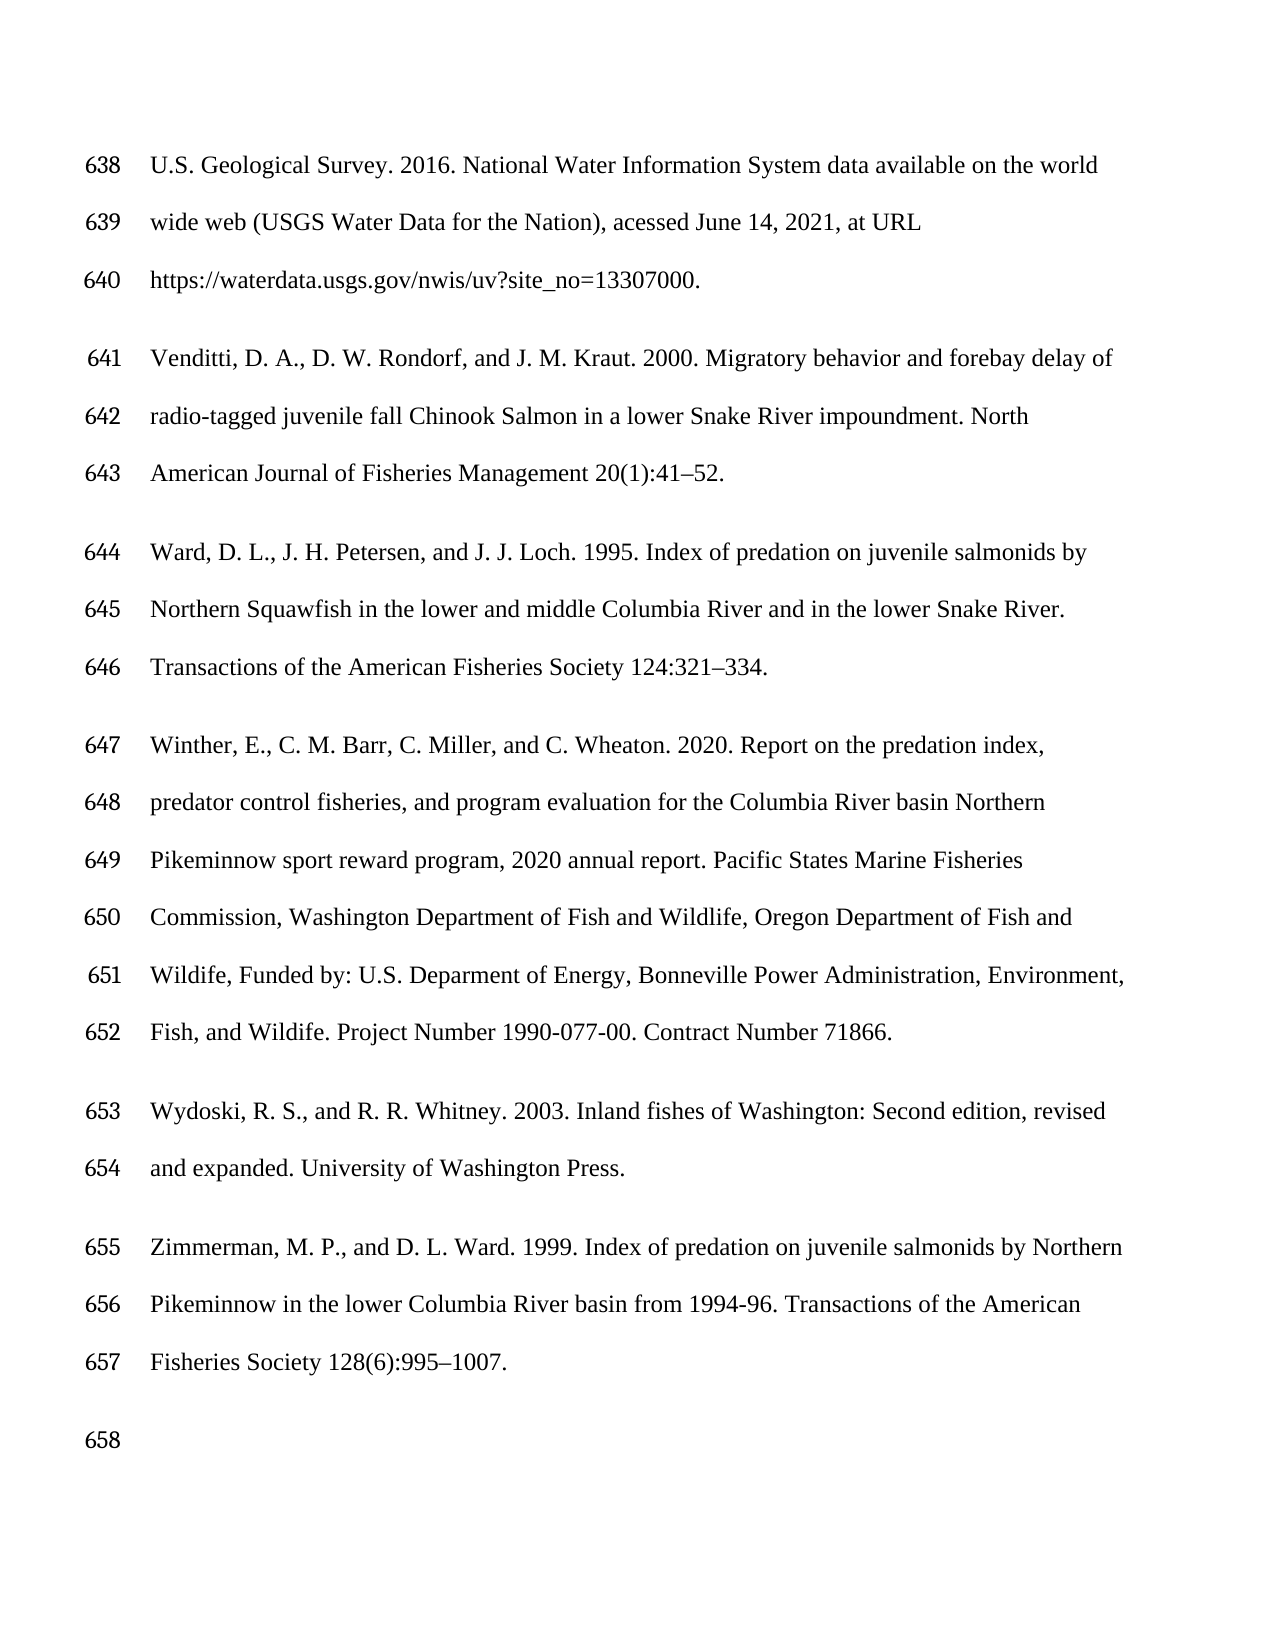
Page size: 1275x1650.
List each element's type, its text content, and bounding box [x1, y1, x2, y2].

text Zimmerman, M. P., and D. L. Ward. 1999. Index of predation on juvenile salmonids by Northern Pikeminnow in the lower Columbia River basin from 1994-96. Transactions of the American Fisheries Society 128(6):995–1007. [150, 1232, 1125, 1375]
text Wydoski, R. S., and R. R. Whitney. 2003. Inland fishes of Washington: Second edition, revised and expanded. University of Washington Press. [150, 1096, 1125, 1182]
text Ward, D. L., J. H. Petersen, and J. J. Loch. 1995. Index of predation on juvenile salmonids by Northern Squawfish in the lower and middle Columbia River and in the lower Snake River. Transactions of the American Fisheries Society 124:321–334. [150, 537, 1125, 680]
text Winther, E., C. M. Barr, C. Miller, and C. Wheaton. 2020. Report on the predation index, predator control fisheries, and program evaluation for the Columbia River basin Northern Pikeminnow sport reward program, 2020 annual report. Pacific States Marine Fisheries Commission, Washington Department of Fish and Wildlife, Oregon Department of Fish and Wildife, Funded by: U.S. Deparment of Energy, Bonneville Power Administration, Environment, Fish, and Wildife. Project Number 1990-077-00. Contract Number 71866. [150, 730, 1125, 1046]
text U.S. Geological Survey. 2016. National Water Information System data available on the world wide web (USGS Water Data for the Nation), acessed June 14, 2021, at URL https://waterdata.usgs.gov/nwis/uv?site_no=13307000. [150, 150, 1125, 294]
text Venditti, D. A., D. W. Rondorf, and J. M. Kraut. 2000. Migratory behavior and forebay delay of radio-tagged juvenile fall Chinook Salmon in a lower Snake River impoundment. North American Journal of Fisheries Management 20(1):41–52. [150, 343, 1125, 487]
